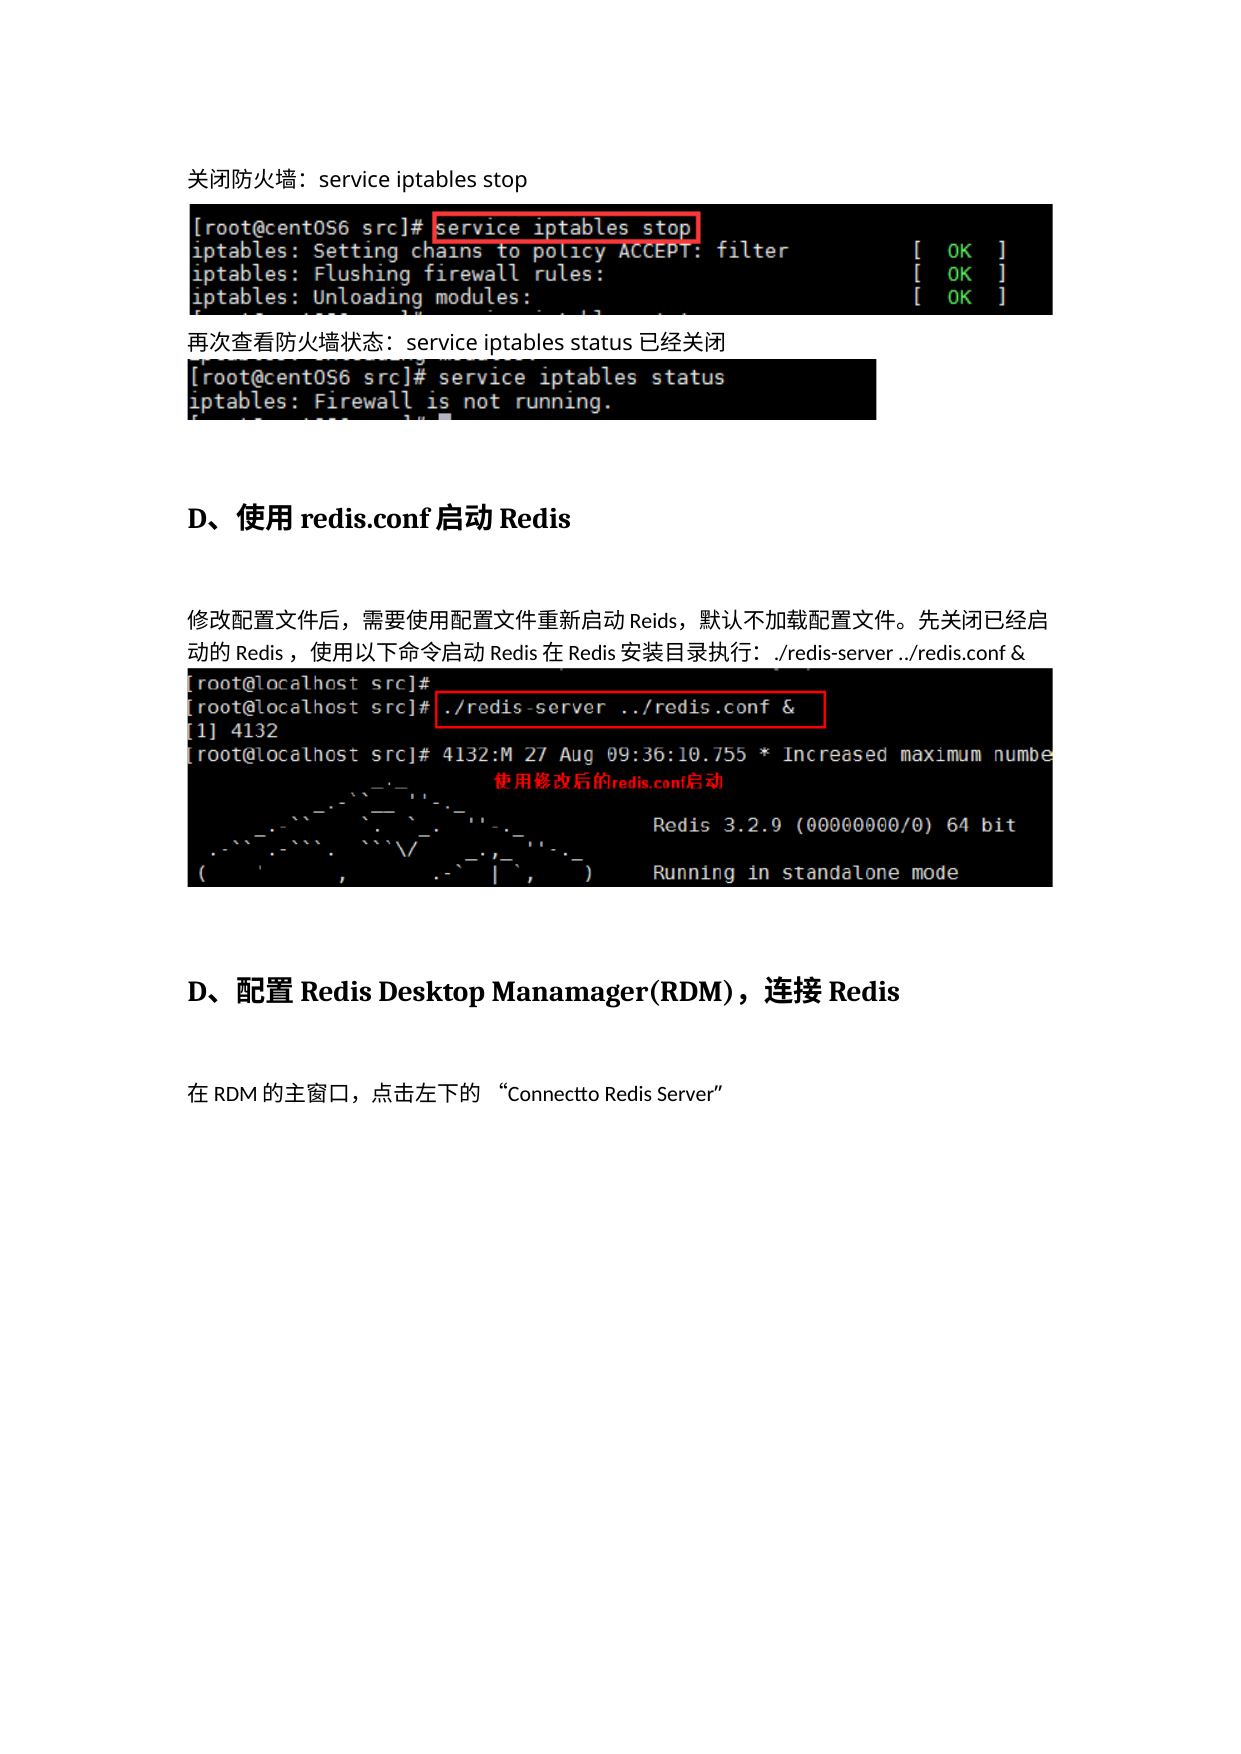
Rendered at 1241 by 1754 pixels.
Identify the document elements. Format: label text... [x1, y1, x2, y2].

text 修改配置文件后，需要使用配置文件重新启动Reids，默认不加载配置文件。先关闭已经启动的Redis ，使用以下命令启动Redis在Redis安装目录执行：./redis-server ../redis.conf & [187, 602, 1053, 667]
text 关闭防火墙：service iptables stop [187, 162, 1053, 194]
picture [187, 204, 1053, 315]
subtitle D、使用redis.conf启动Redis [187, 484, 1053, 549]
text 在RDM的主窗口，点击左下的 “Connectto Redis Server” [187, 1076, 1053, 1108]
picture [187, 359, 877, 420]
subtitle D、配置Redis Desktop Manamager(RDM)，连接Redis [187, 957, 1053, 1022]
text 再次查看防火墙状态：service iptables status 已经关闭 [187, 324, 1053, 357]
picture [187, 667, 1053, 887]
